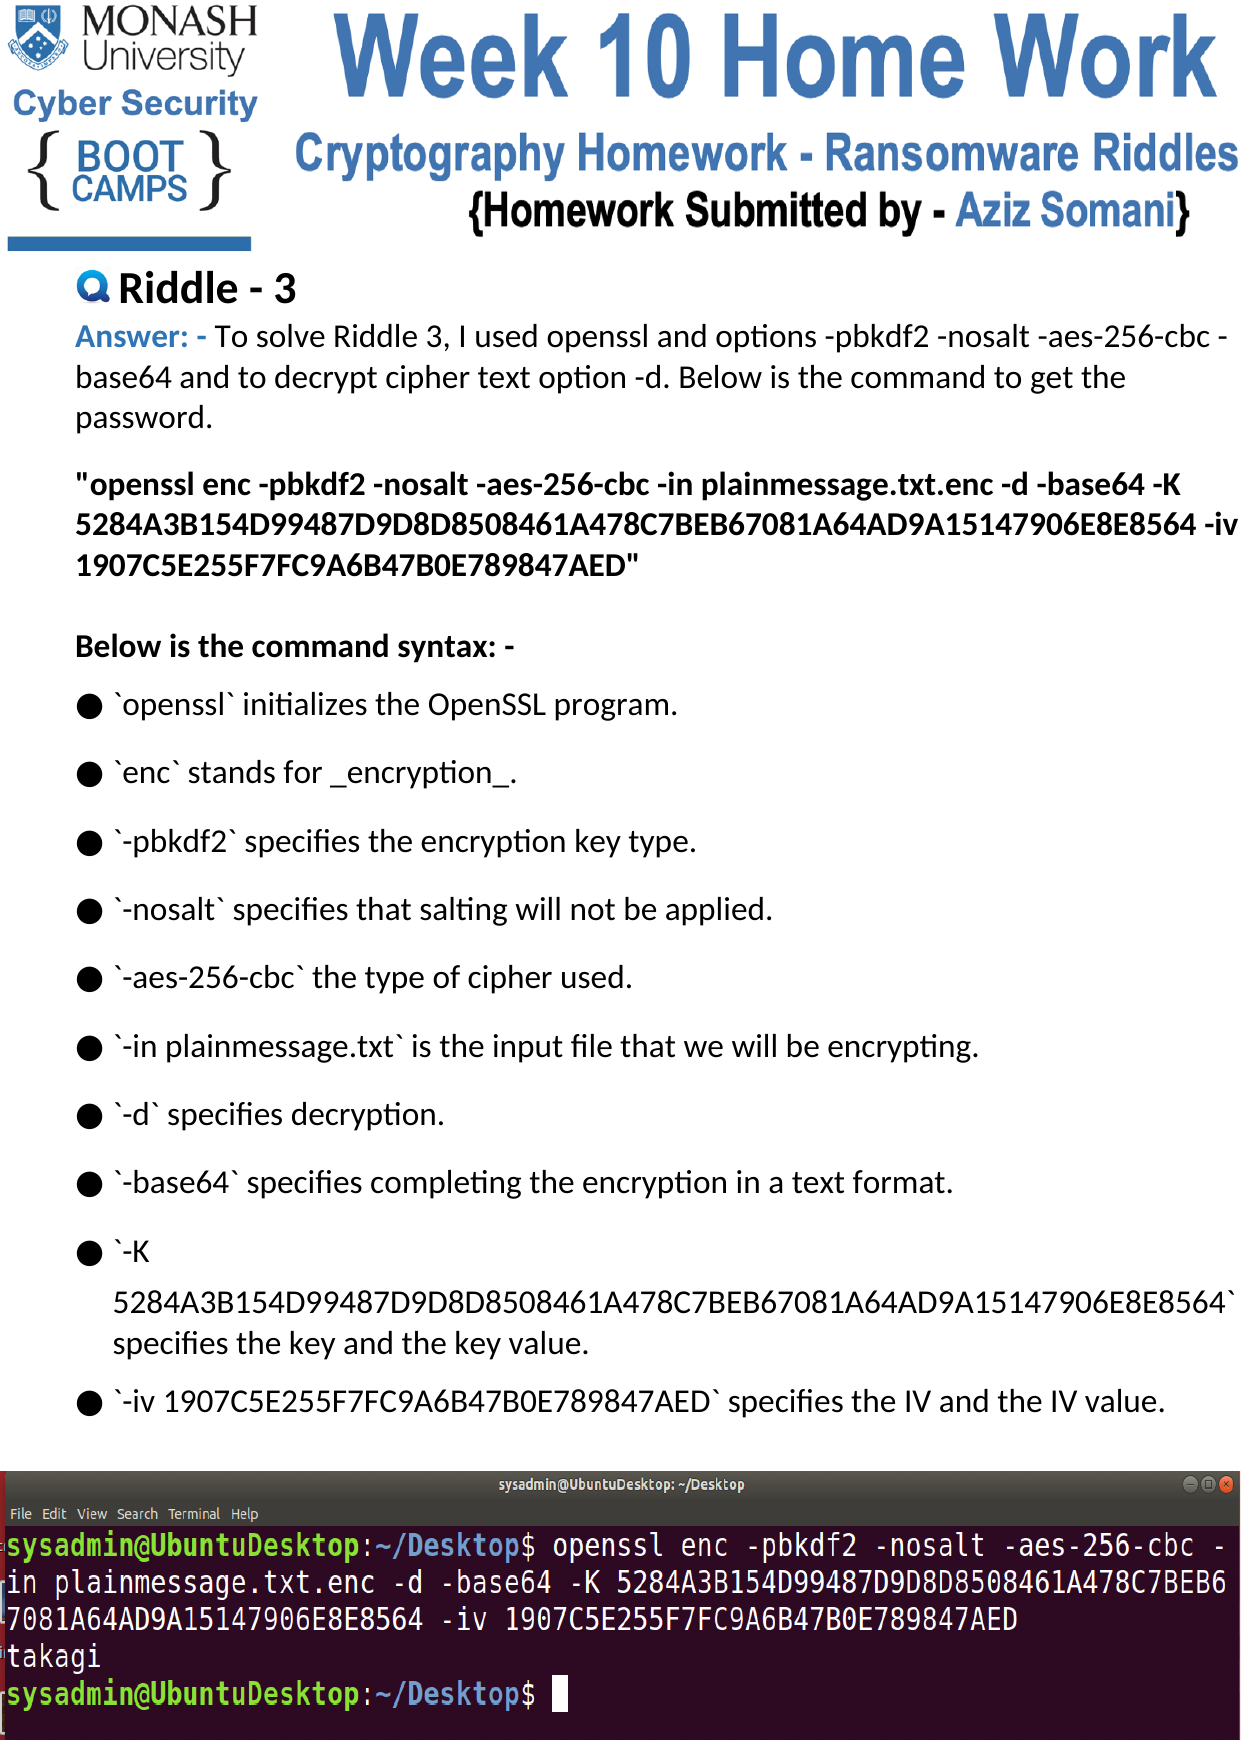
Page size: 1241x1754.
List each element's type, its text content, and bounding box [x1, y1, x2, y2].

list `-nosalt` specifies that salting will not be applied. [75, 871, 1240, 939]
list `-iv 1907C5E255F7FC9A6B47B0E789847AED` specifies the IV and the IV value. [75, 1363, 1240, 1431]
text Below is the command syntax: - [0, 626, 1240, 666]
list `-base64` specifies completing the encryption in a text format. [75, 1144, 1240, 1213]
text Answer: - To solve Riddle 3, I used openssl and options -pbkdf2 -nosalt -aes-256-cbc -base64 and to decrypt cipher text option -d. Below is the command to get the password. [75, 315, 1240, 437]
text Riddle - 3 [0, 259, 1240, 315]
text "openssl enc -pbkdf2 -nosalt -aes-256-cbc -in plainmessage.txt.enc -d -base64 -K 5284A3B154D99487D9D8D8508461A478C7BEB67081A64AD9A15147906E8E8564 -iv 1907C5E255F7FC9A6B47B0E789847AED" [75, 463, 1240, 585]
list `-in plainmessage.txt` is the input file that we will be encrypting. [75, 1008, 1240, 1076]
list `-aes-256-cbc` the type of cipher used. [75, 939, 1240, 1008]
list `enc` stands for _encryption_. [75, 734, 1240, 803]
list `-pbkdf2` specifies the encryption key type. [75, 803, 1240, 871]
picture [0, 1471, 1241, 1740]
list `openssl` initializes the OpenSSL program. [75, 666, 1240, 734]
list `-d` specifies decryption. [75, 1076, 1240, 1144]
picture [0, 0, 1241, 259]
picture [75, 267, 111, 304]
list `-K 5284A3B154D99487D9D8D8508461A478C7BEB67081A64AD9A15147906E8E8564` specifies the key and the key value. [75, 1213, 1240, 1363]
